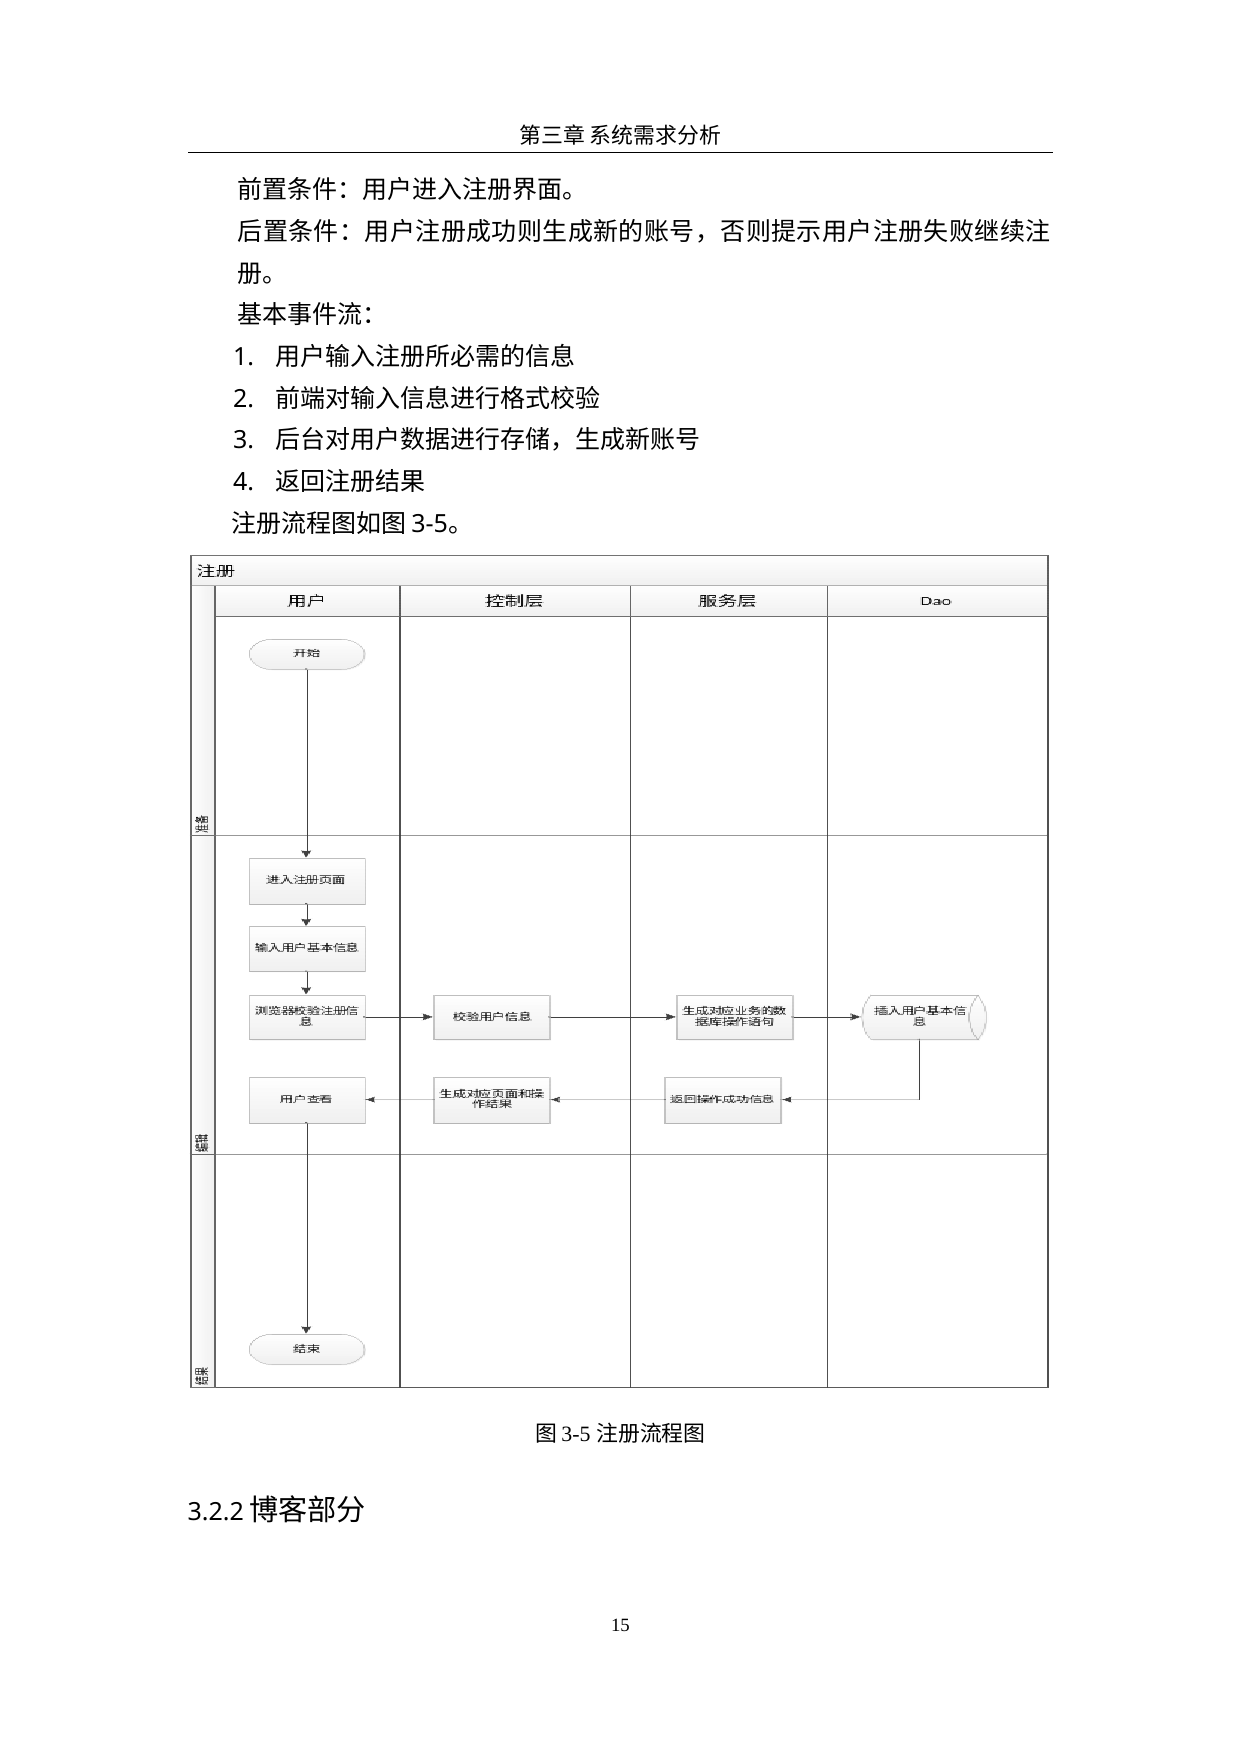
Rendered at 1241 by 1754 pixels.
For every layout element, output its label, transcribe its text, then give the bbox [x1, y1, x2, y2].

subtitle 3.2.2博客部分 [187, 1473, 1053, 1541]
text 基本事件流： [237, 291, 1053, 332]
text 注册流程图如图3-5。 [187, 499, 1053, 541]
text 后置条件：用户注册成功则生成新的账号，否则提示用户注册失败继续注册。 [237, 207, 1053, 291]
text 前置条件：用户进入注册界面。 [237, 166, 1053, 207]
text 图3-5 注册流程图 [187, 1414, 1053, 1448]
text 4. 返回注册结果 [187, 457, 1053, 499]
text 2. 前端对输入信息进行格式校验 [187, 374, 1053, 416]
text 1. 用户输入注册所必需的信息 [187, 332, 1053, 374]
text 3. 后台对用户数据进行存储，生成新账号 [187, 416, 1053, 457]
